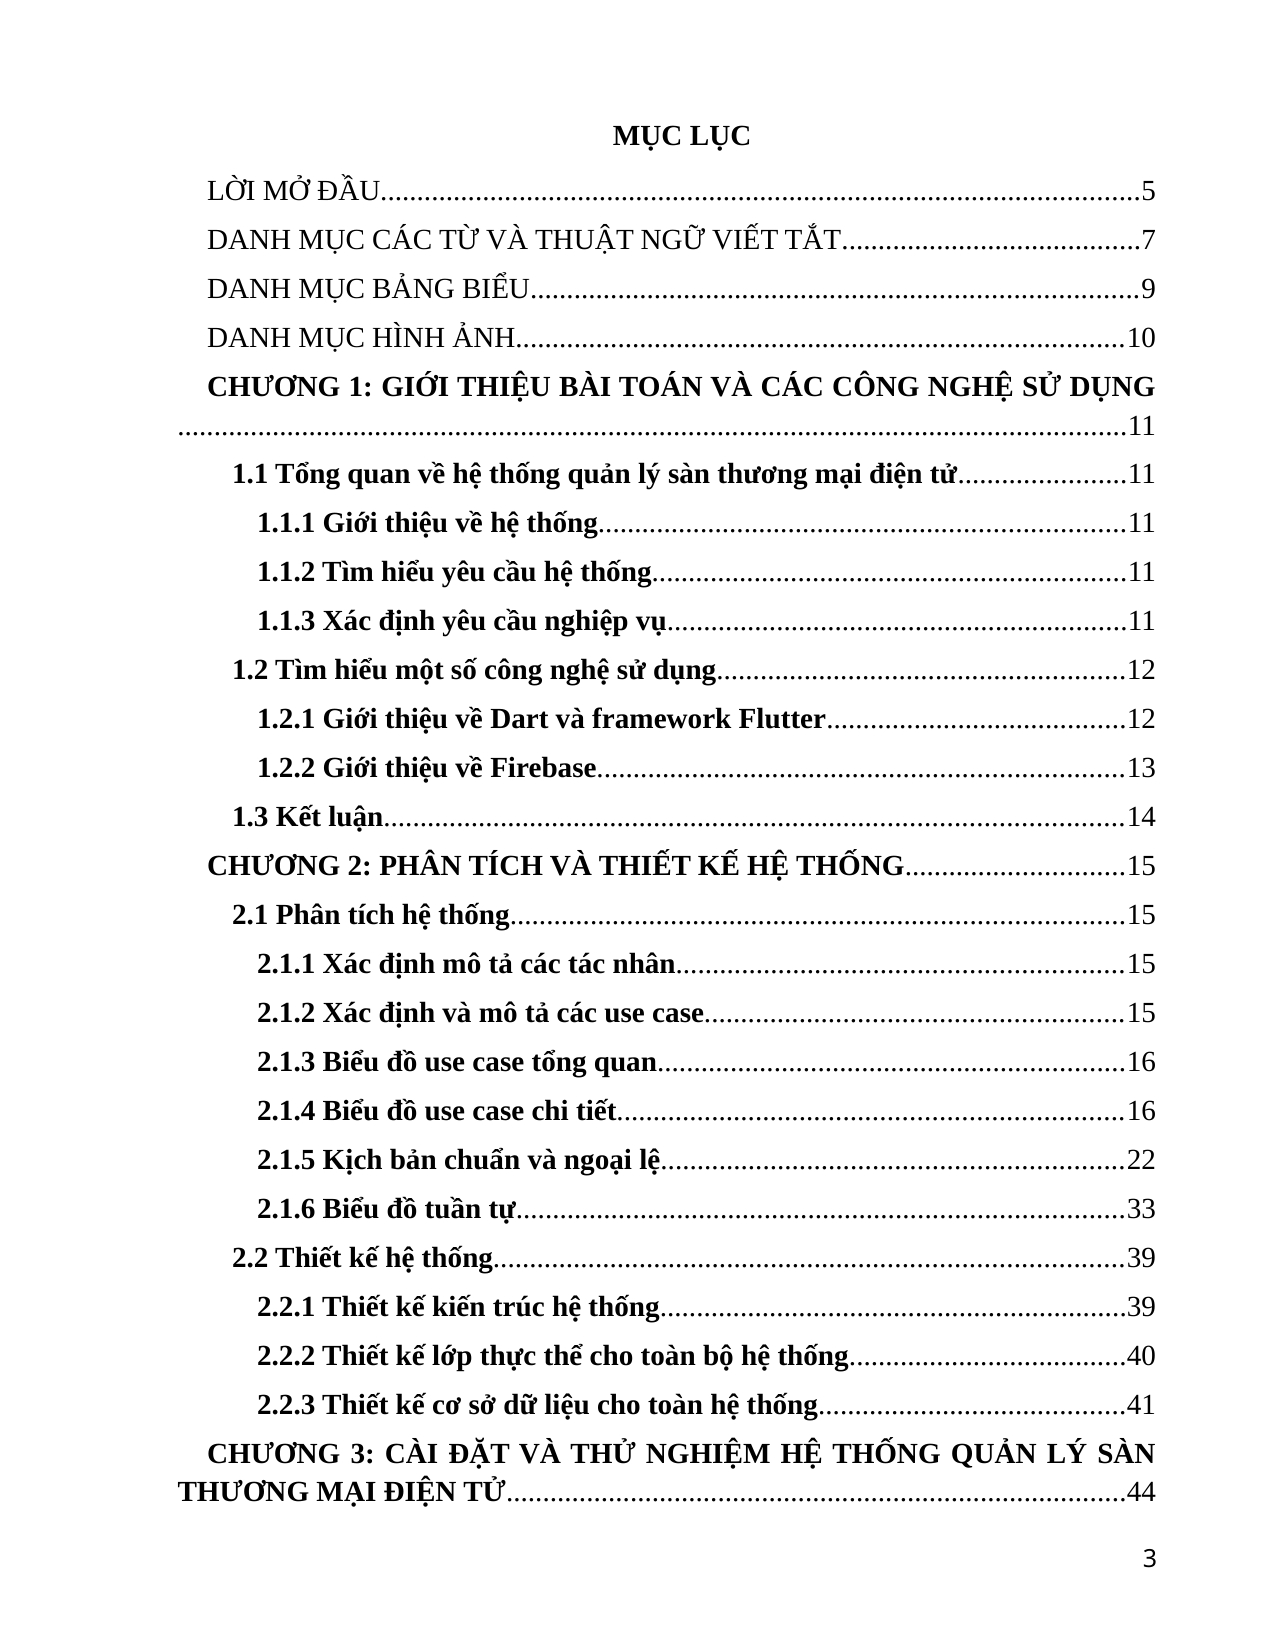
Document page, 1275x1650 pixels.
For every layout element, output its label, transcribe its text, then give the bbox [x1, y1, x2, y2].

text MỤC LỤC [177, 118, 1157, 152]
